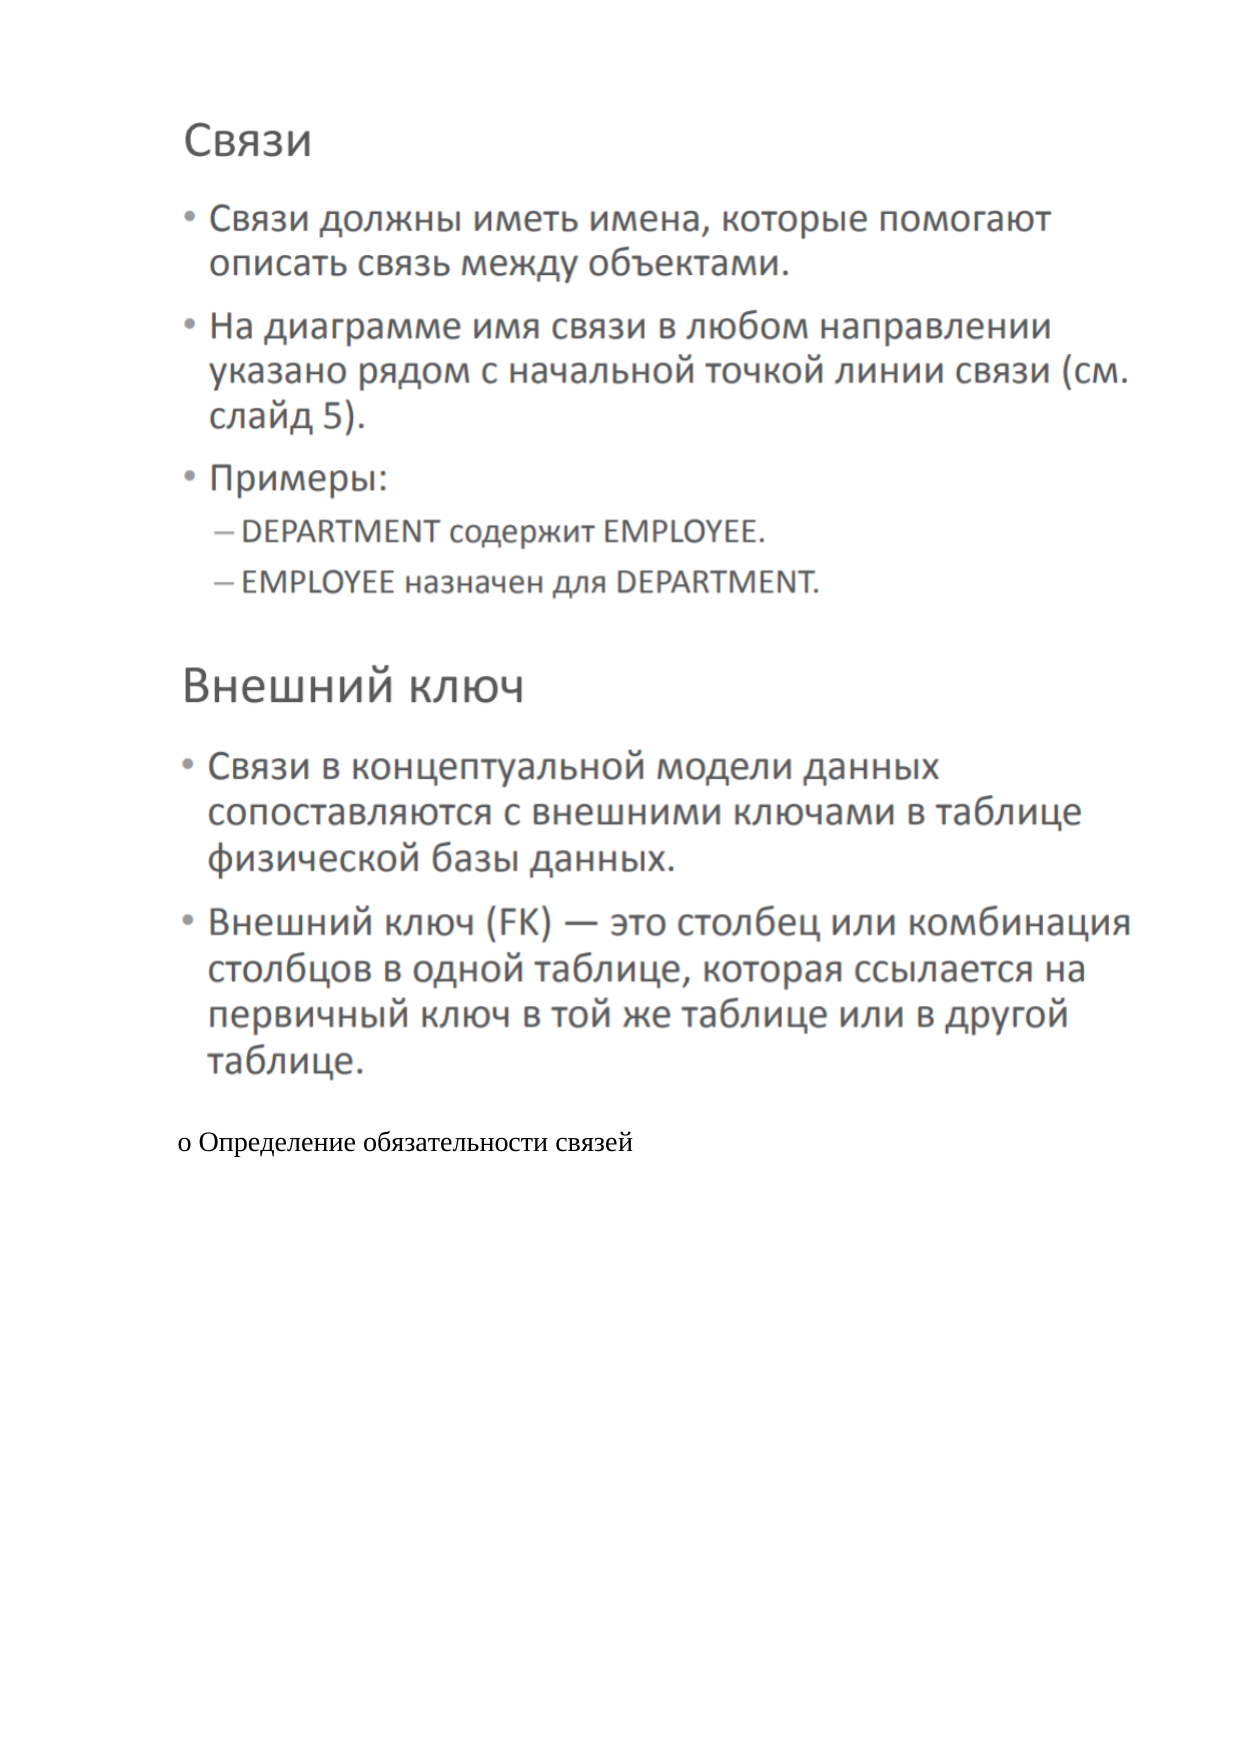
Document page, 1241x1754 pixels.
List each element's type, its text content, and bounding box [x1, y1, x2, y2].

picture [177, 118, 1152, 1097]
text o Определение обязательности связей [177, 1125, 1152, 1158]
